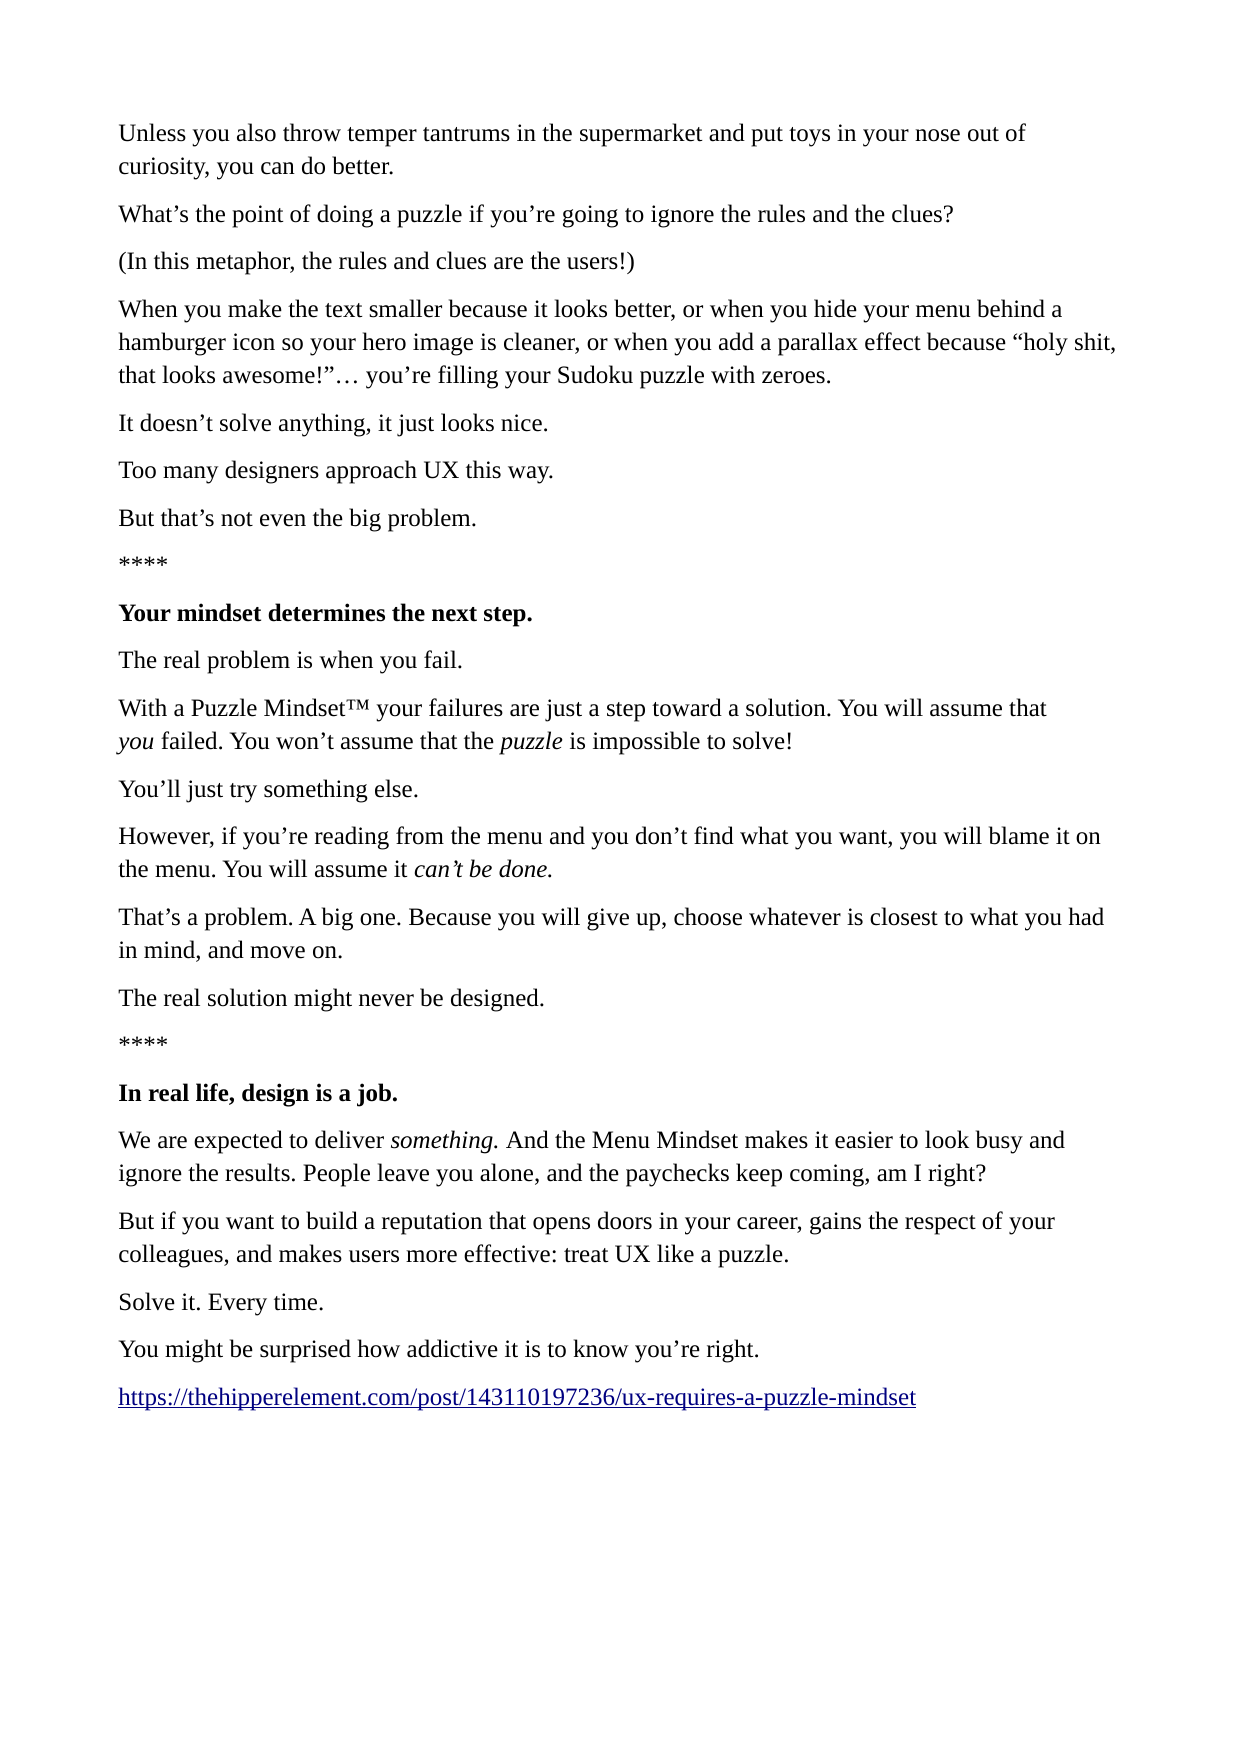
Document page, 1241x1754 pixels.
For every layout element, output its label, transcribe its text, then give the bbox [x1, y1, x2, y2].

text In real life, design is a job. [118, 1078, 1122, 1107]
text But that’s not even the big problem. [118, 503, 1122, 532]
text You might be surprised how addictive it is to know you’re right. [118, 1334, 1122, 1363]
text With a Puzzle Mindset™ your failures are just a step toward a solution. You will assume that you failed. You won’t assume that the puzzle is impossible to solve! [118, 693, 1122, 755]
text You’ll just try something else. [118, 774, 1122, 803]
text However, if you’re reading from the menu and you don’t find what you want, you will blame it on the menu. You will assume it can’t be done. [118, 821, 1122, 883]
text Too many designers approach UX this way. [118, 455, 1122, 484]
text (In this metaphor, the rules and clues are the users!) [118, 246, 1122, 275]
text That’s a problem. A big one. Because you will give up, choose whatever is closest to what you had in mind, and move on. [118, 902, 1122, 964]
text https://thehipperelement.com/post/143110197236/ux-requires-a-puzzle-mindset [118, 1382, 1122, 1411]
text When you make the text smaller because it looks better, or when you hide your menu behind a hamburger icon so your hero image is cleaner, or when you add a parallax effect because “holy shit, that looks awesome!”… you’re filling your Sudoku puzzle with zeroes. [118, 294, 1122, 389]
text The real problem is when you fail. [118, 646, 1122, 674]
text It doesn’t solve anything, it just looks nice. [118, 408, 1122, 436]
text **** [118, 1030, 1122, 1059]
text Your mindset determines the next step. [118, 598, 1122, 627]
text We are expected to deliver something. And the Menu Mindset makes it easier to look busy and ignore the results. People leave you alone, and the paychecks keep coming, am I right? [118, 1126, 1122, 1187]
text What’s the point of doing a puzzle if you’re going to ignore the rules and the clues? [118, 199, 1122, 227]
text The real solution might never be designed. [118, 983, 1122, 1011]
text Unless you also throw temper tantrums in the supermarket and put toys in your nose out of curiosity, you can do better. [118, 118, 1122, 180]
text **** [118, 550, 1122, 579]
text Solve it. Every time. [118, 1287, 1122, 1316]
text But if you want to build a reputation that opens doors in your career, gains the respect of your colleagues, and makes users more effective: treat UX like a puzzle. [118, 1206, 1122, 1268]
